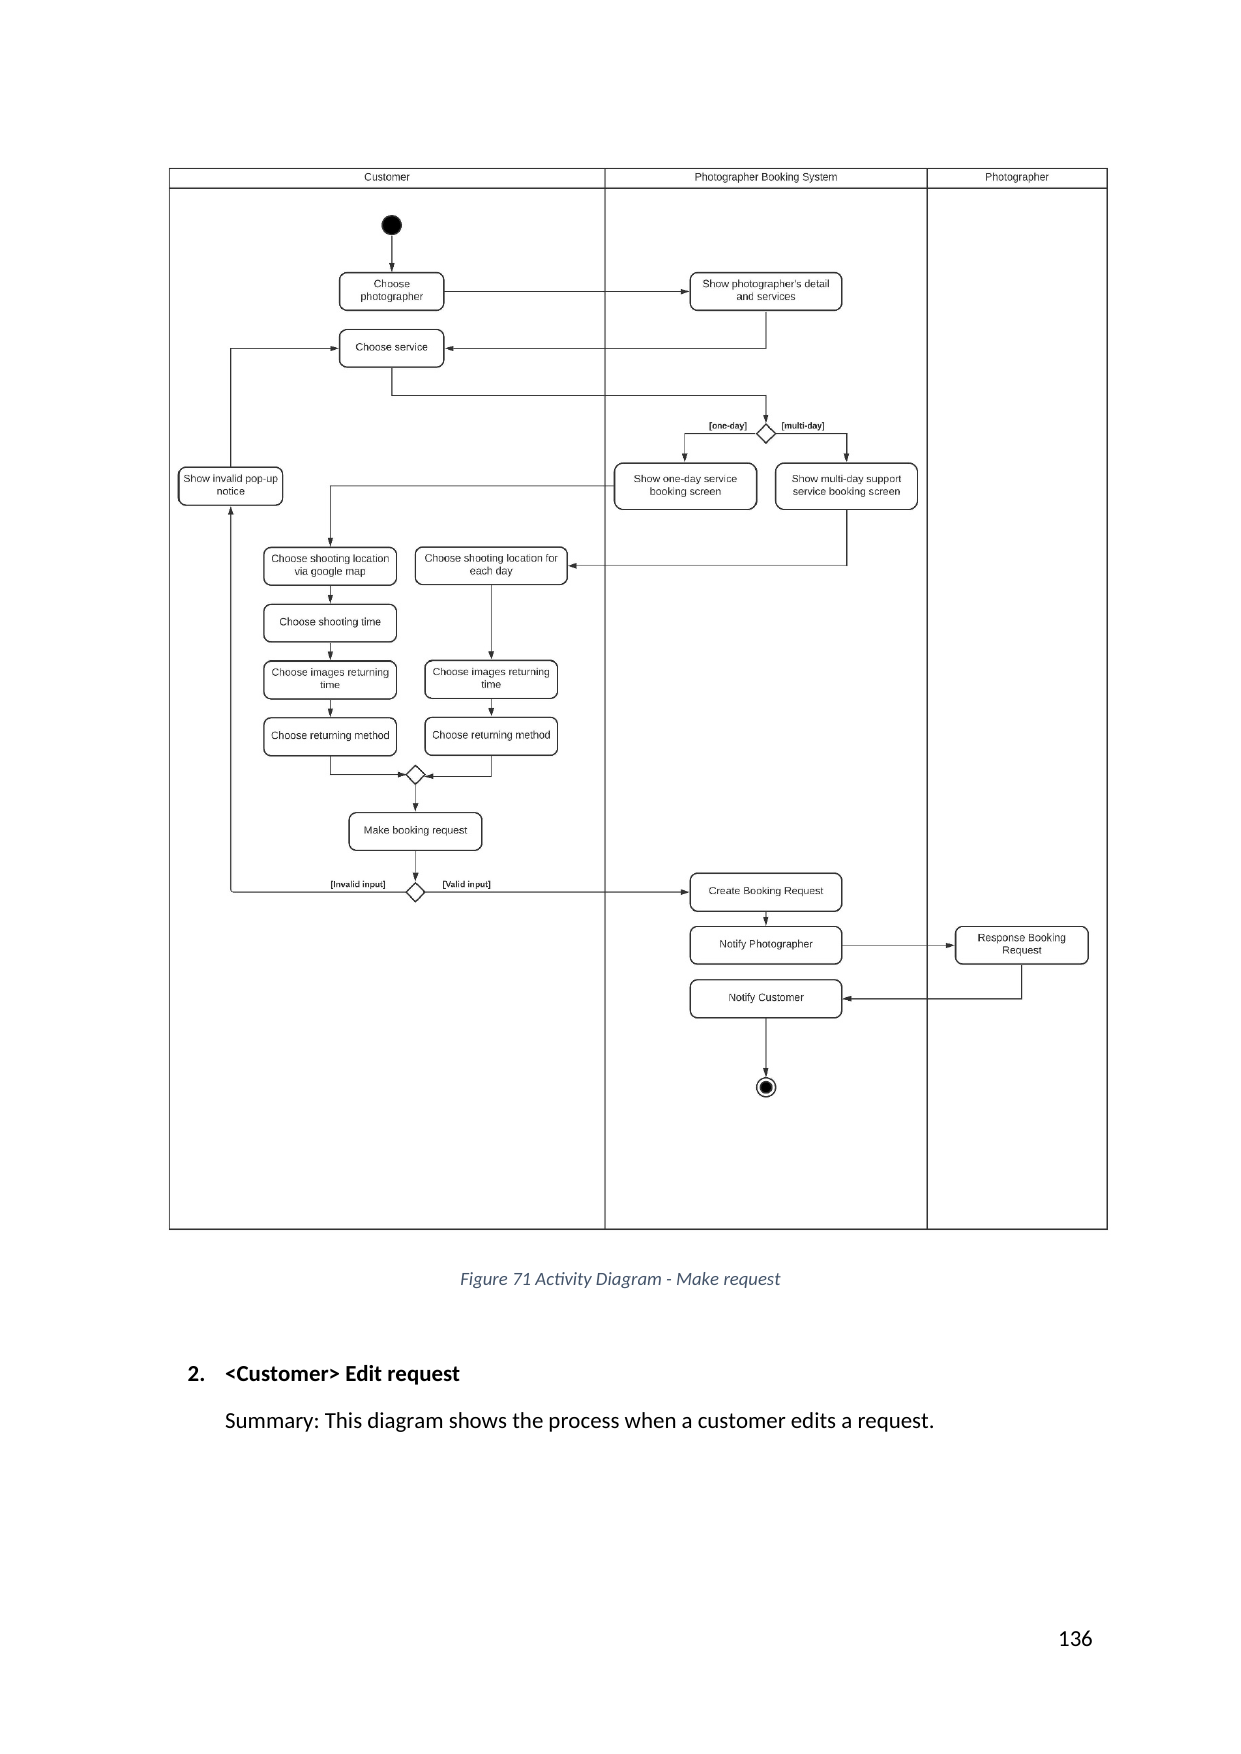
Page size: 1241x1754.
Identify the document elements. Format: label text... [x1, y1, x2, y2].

text Summary: This diagram shows the process when a customer edits a request. [225, 1406, 1093, 1434]
text Figure 71 Activity Diagram - Make request [150, 1267, 1093, 1290]
picture [150, 150, 1125, 1248]
list <Customer> Edit request [187, 1359, 1093, 1387]
